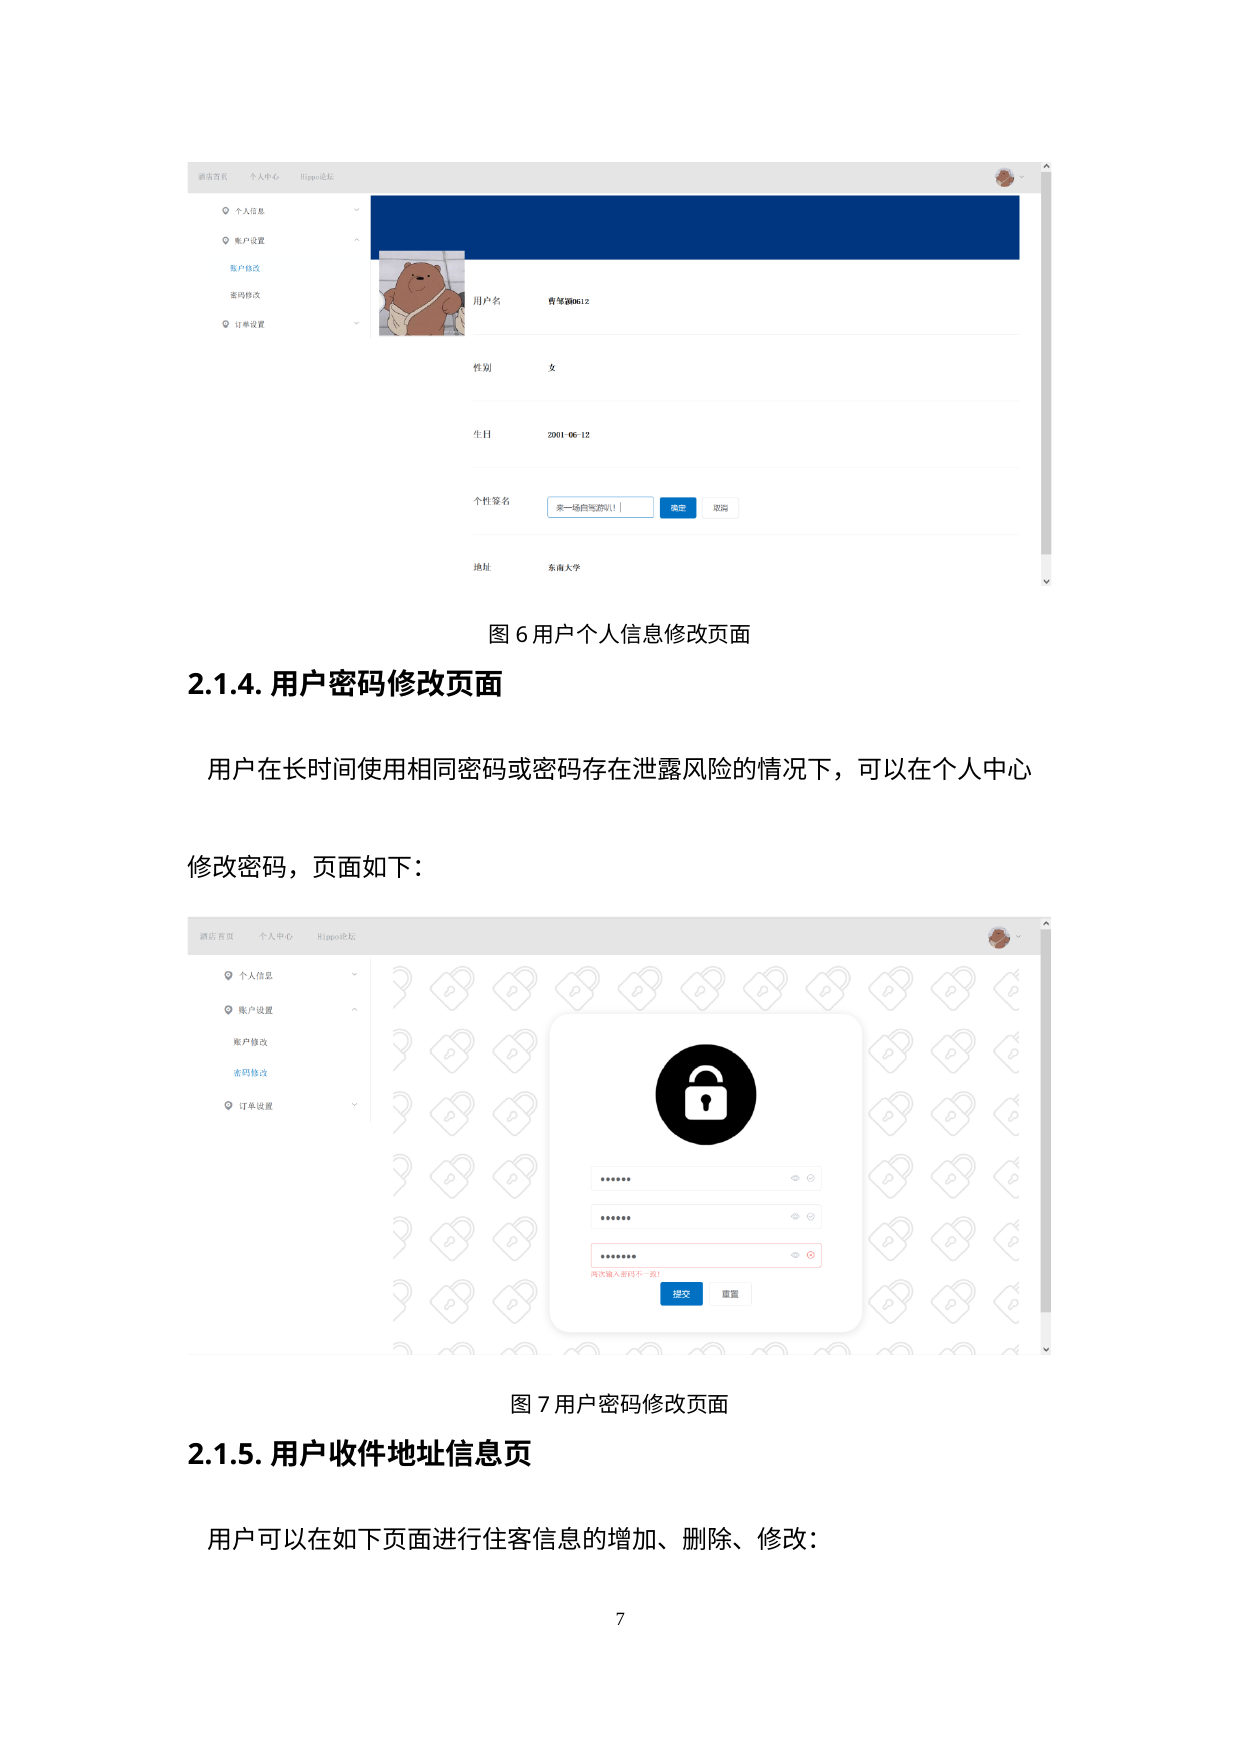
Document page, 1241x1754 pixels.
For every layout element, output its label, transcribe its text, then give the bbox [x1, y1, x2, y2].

list 用户收件地址信息页 [187, 1419, 1053, 1484]
picture [187, 162, 1052, 586]
text 用户可以在如下页面进行住客信息的增加、删除、修改： [187, 1506, 1053, 1571]
list 用户密码修改页面 [187, 649, 1053, 714]
text 图 7 用户密码修改页面 [187, 1387, 1053, 1419]
picture [187, 916, 1051, 1355]
text 用户在长时间使用相同密码或密码存在泄露风险的情况下，可以在个人中心修改密码，页面如下： [187, 736, 1053, 898]
text 图 6 用户个人信息修改页面 [187, 617, 1053, 649]
